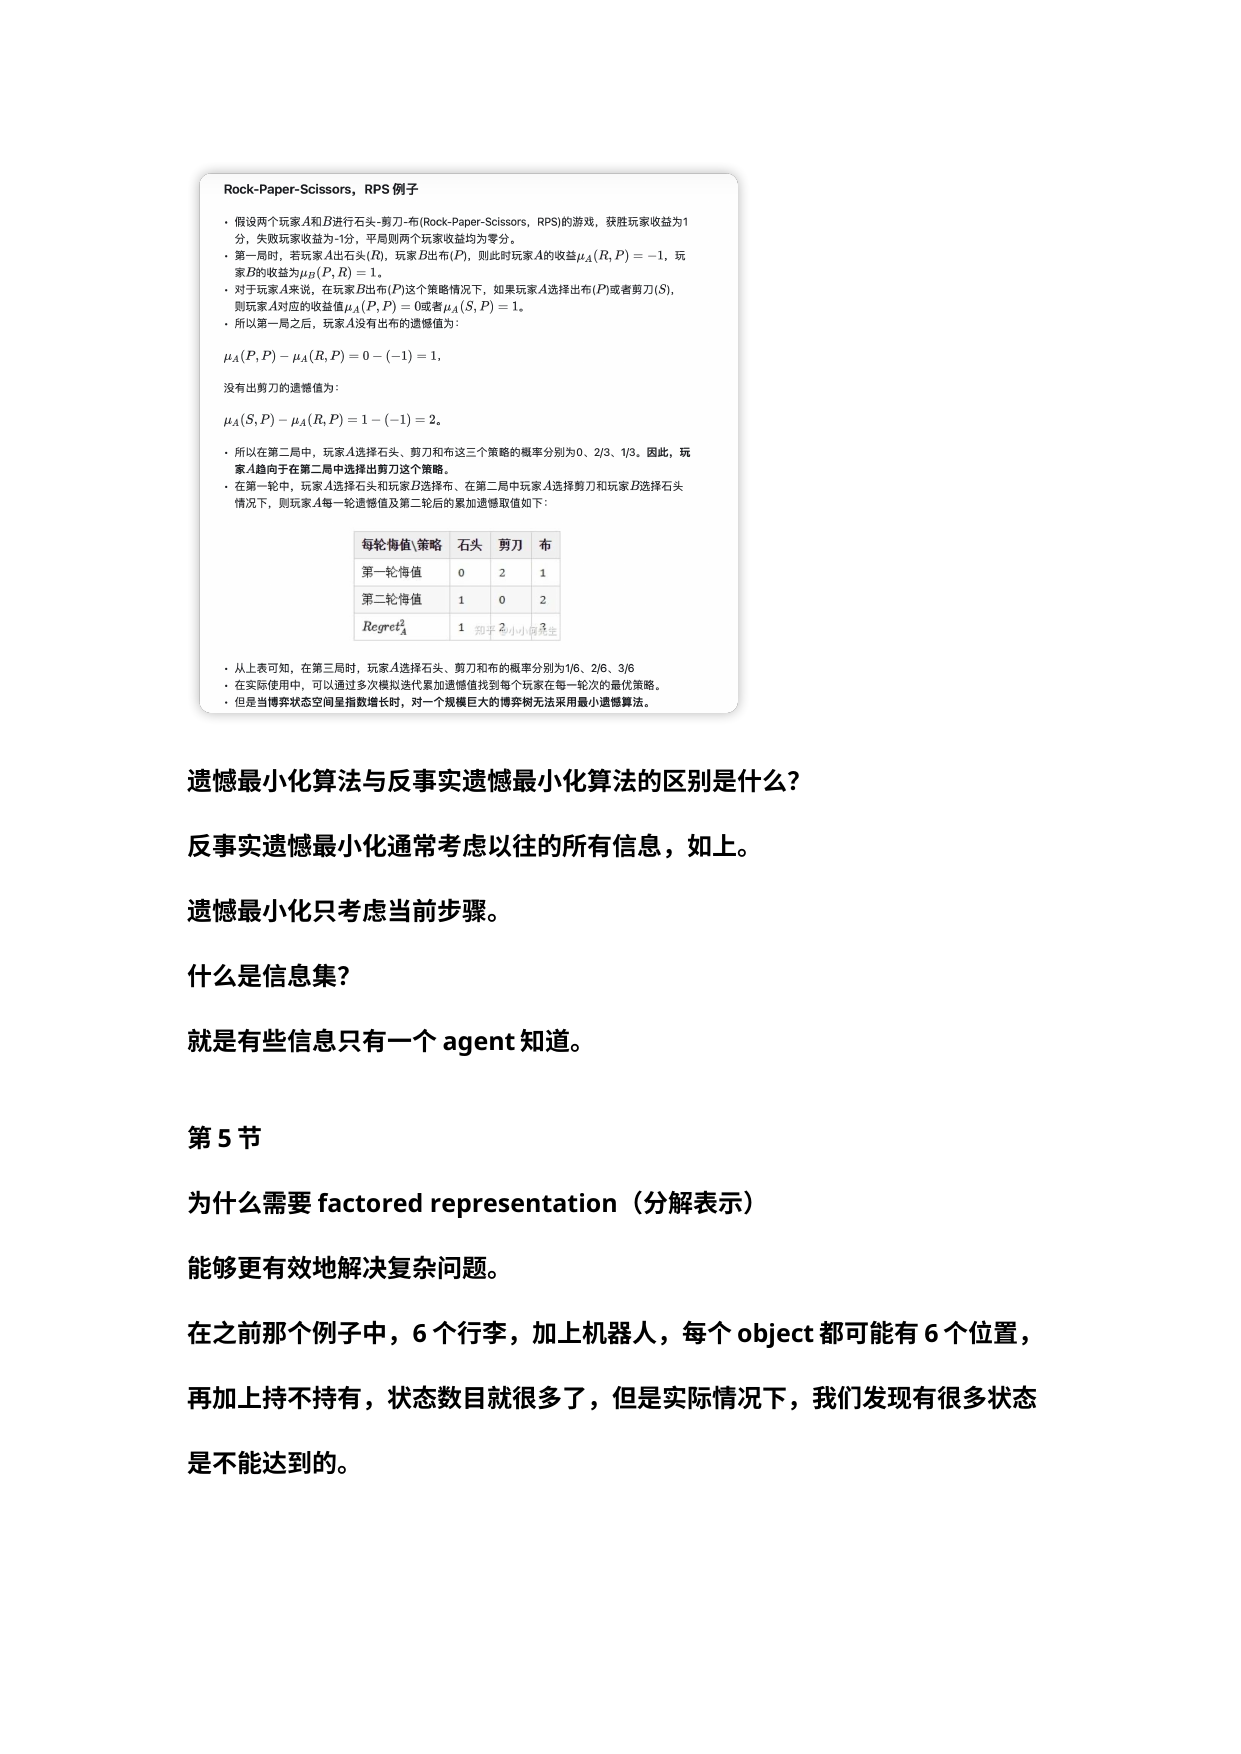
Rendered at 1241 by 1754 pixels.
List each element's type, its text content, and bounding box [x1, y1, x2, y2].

text 第5节 [187, 1104, 1053, 1169]
text 为什么需要factored representation（分解表示） [187, 1169, 1053, 1234]
text 就是有些信息只有一个agent知道。 [187, 1007, 1053, 1072]
text 什么是信息集？ [187, 942, 1053, 1007]
text 反事实遗憾最小化通常考虑以往的所有信息，如上。 [187, 812, 1053, 877]
text 能够更有效地解决复杂问题。 [187, 1234, 1053, 1299]
text 遗憾最小化只考虑当前步骤。 [187, 877, 1053, 942]
picture [187, 162, 750, 725]
text 在之前那个例子中，6个行李，加上机器人，每个object都可能有6个位置，再加上持不持有，状态数目就很多了，但是实际情况下，我们发现有很多状态是不能达到的。 [187, 1299, 1053, 1494]
text 遗憾最小化算法与反事实遗憾最小化算法的区别是什么？ [187, 747, 1053, 812]
